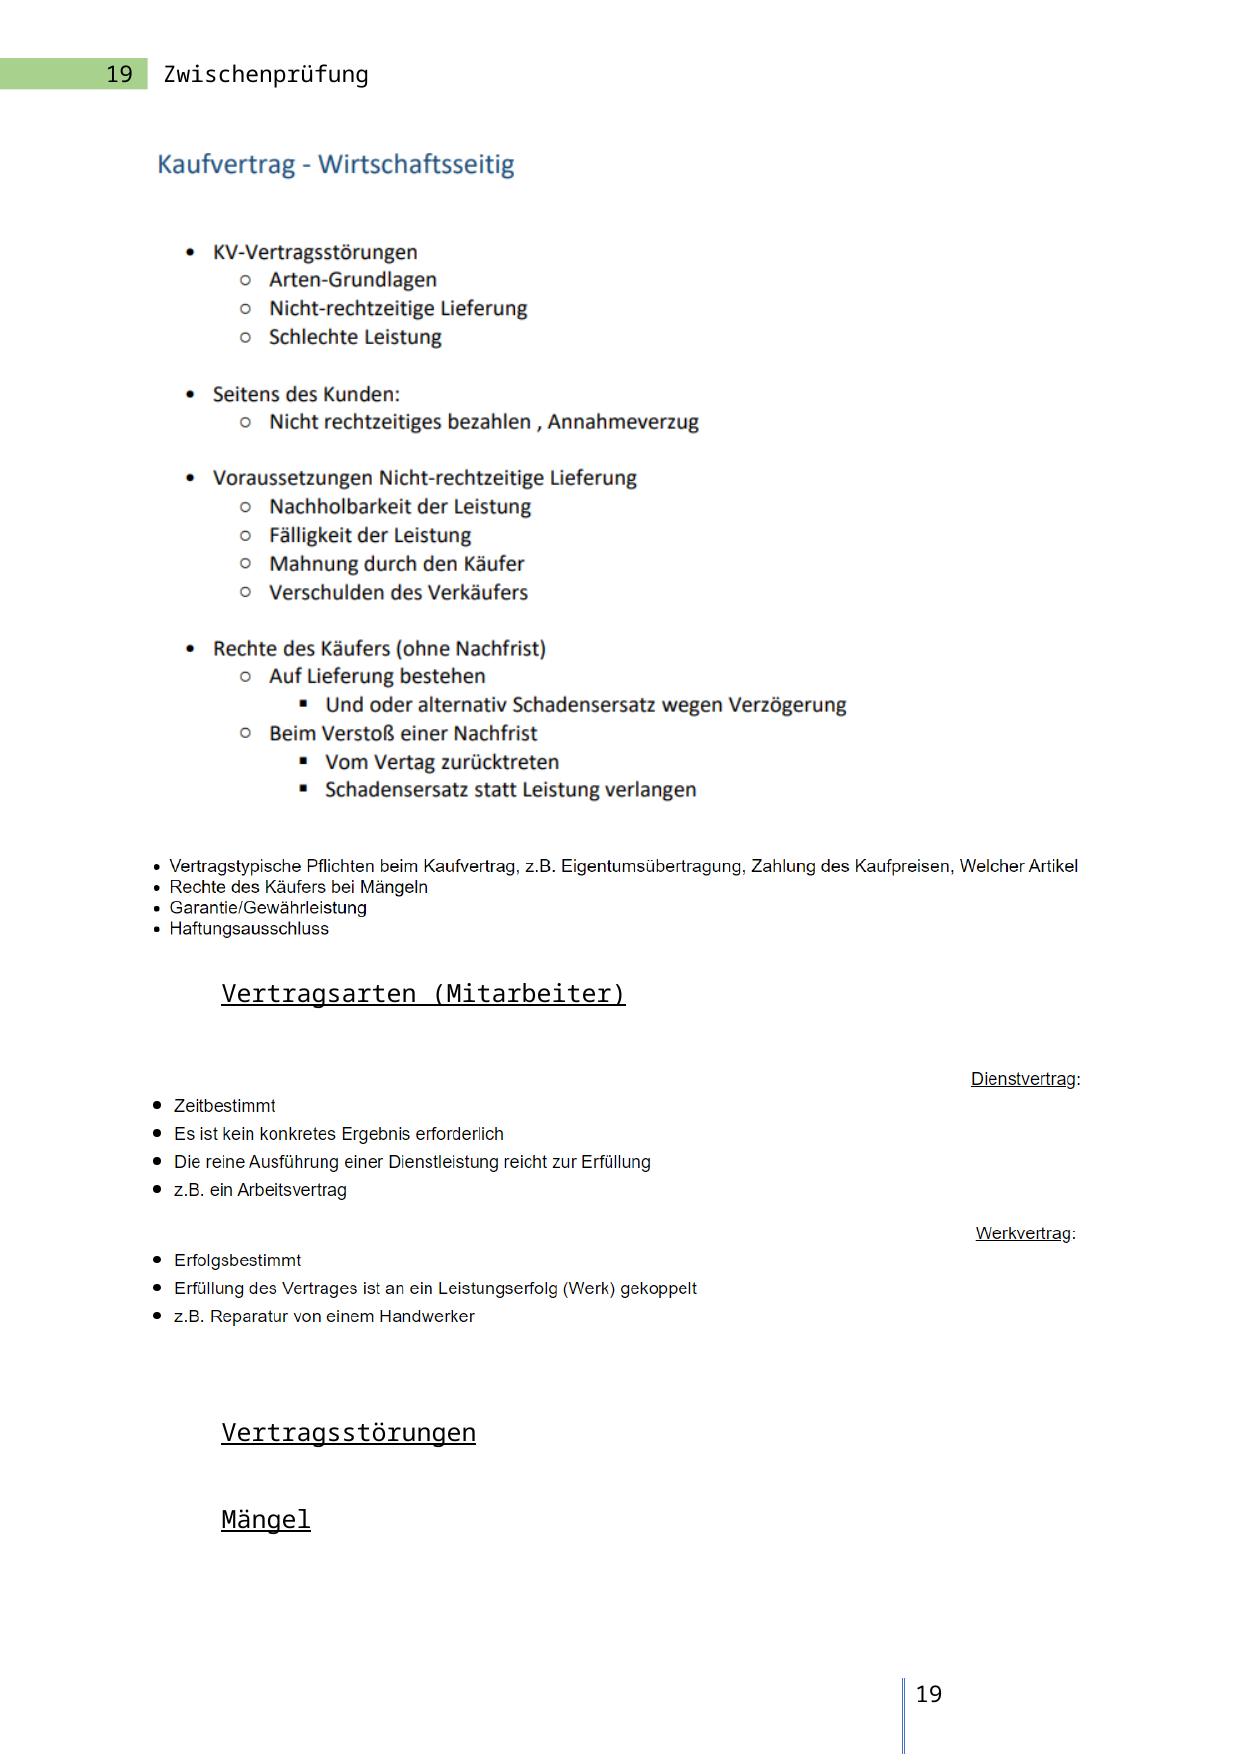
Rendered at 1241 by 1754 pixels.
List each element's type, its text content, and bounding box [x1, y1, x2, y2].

picture [147, 147, 871, 829]
subtitle Mängel [148, 1501, 1093, 1535]
subtitle Vertragsarten (Mitarbeiter) [148, 976, 1093, 1010]
picture [147, 1062, 1093, 1345]
subtitle Vertragsstörungen [148, 1414, 1093, 1448]
picture [147, 848, 1093, 957]
